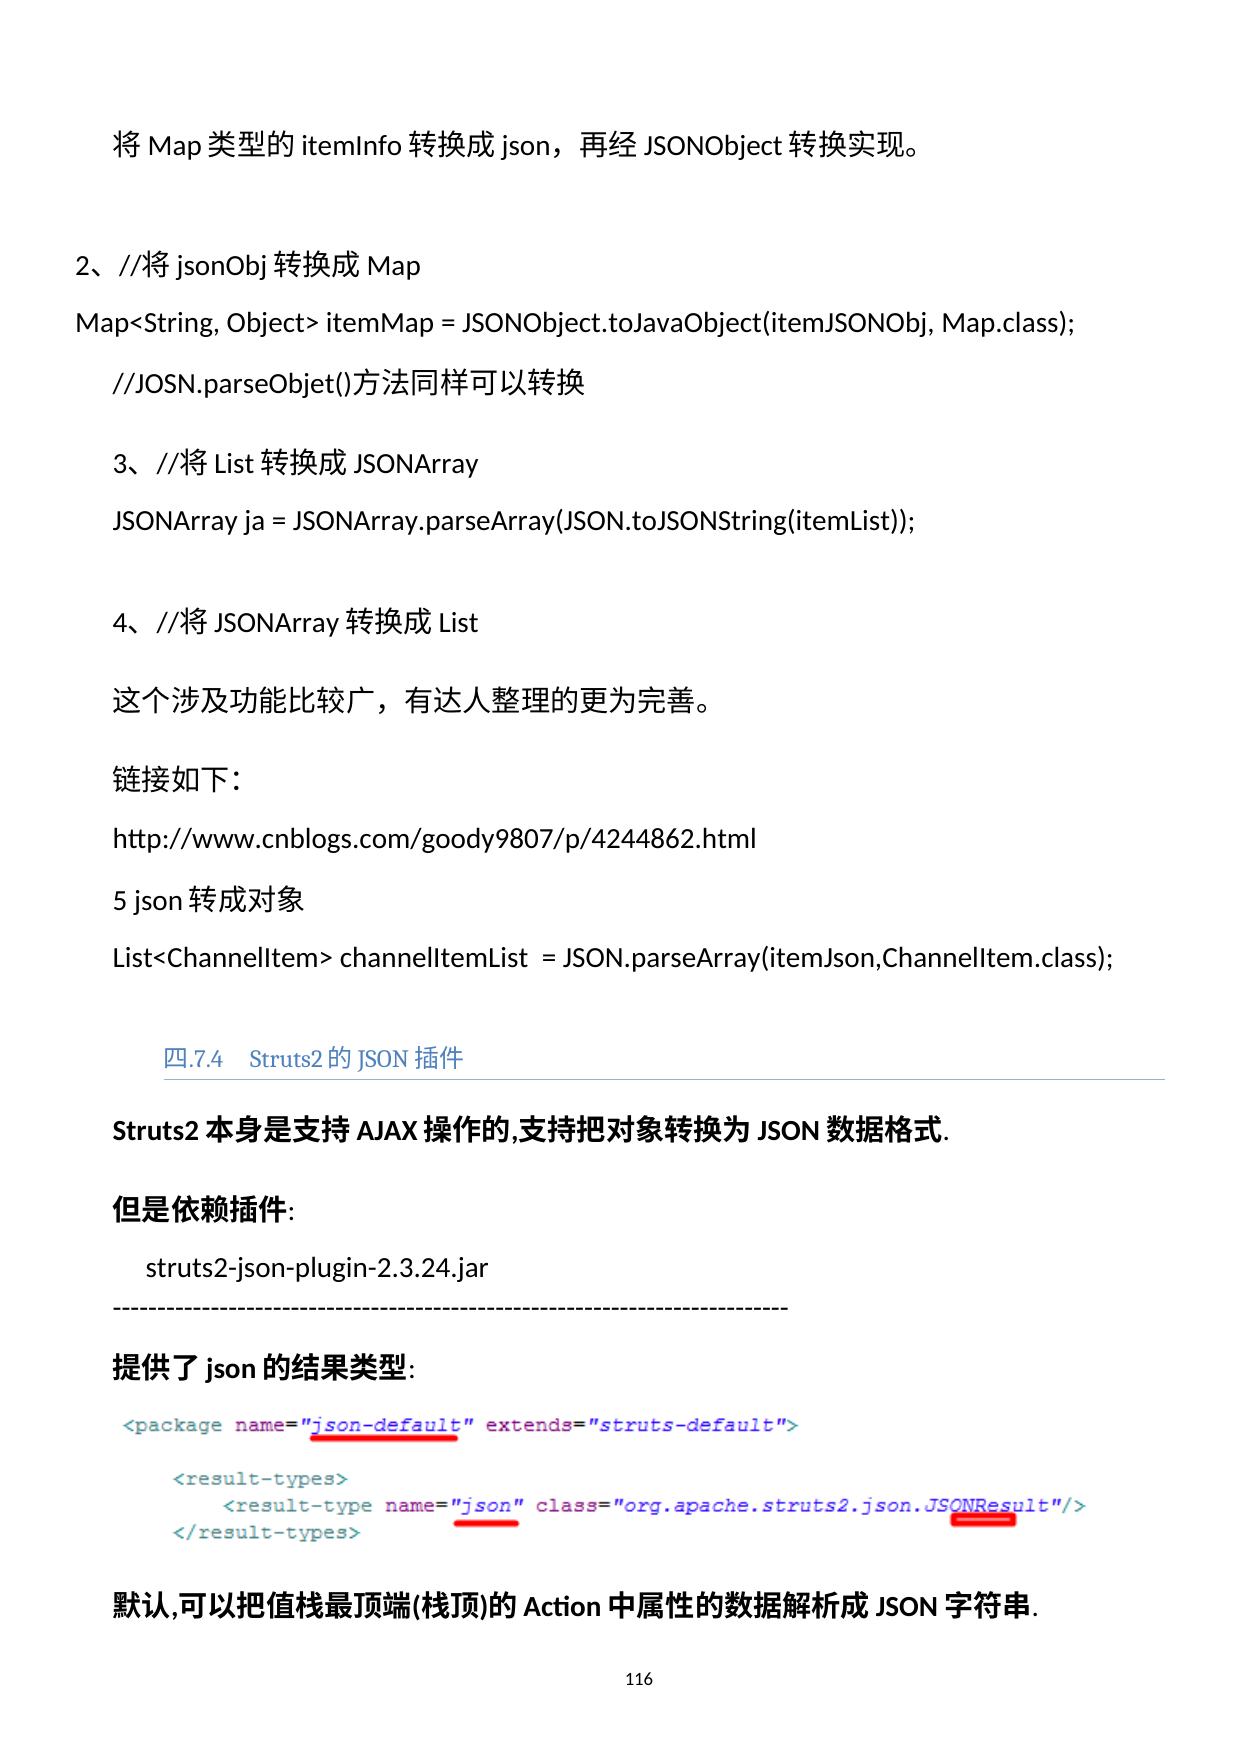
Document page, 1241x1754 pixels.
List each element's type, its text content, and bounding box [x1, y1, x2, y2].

picture [112, 1414, 1097, 1556]
text 链接如下： [75, 738, 1165, 818]
text 将Map类型的itemInfo转换成json，再经JSONObject转换实现。 2、//将jsonObj转换成Map Map<String, Object> itemMap = JSONObject.toJavaObject(itemJSONObj, Map.class); [75, 103, 1165, 342]
text JSONArray ja = JSONArray.parseArray(JSON.toJSONString(itemList)); [75, 500, 1165, 540]
text //JOSN.parseObjet()方法同样可以转换 [75, 342, 1165, 421]
text struts2-json-plugin-2.3.24.jar [75, 1247, 1165, 1287]
text 默认,可以把值栈最顶端(栈顶)的Action中属性的数据解析成JSON字符串. [75, 1564, 1165, 1644]
text 但是依赖插件: [75, 1168, 1165, 1247]
text 这个涉及功能比较广，有达人整理的更为完善。 [75, 659, 1165, 738]
text ---------------------------------------------------------------------------- [75, 1287, 1165, 1326]
text Struts2本身是支持AJAX操作的,支持把对象转换为JSON数据格式. [75, 1088, 1165, 1168]
text 5 json转成对象 [75, 857, 1165, 937]
text http://www.cnblogs.com/goody9807/p/4244862.html [75, 818, 1165, 857]
text 提供了json的结果类型: [75, 1326, 1165, 1406]
text List<ChannelItem> channelItemList = JSON.parseArray(itemJson,ChannelItem.class); [75, 937, 1165, 977]
text 3、//将List转换成JSONArray [75, 421, 1165, 500]
text 4、//将JSONArray转换成List [75, 580, 1165, 659]
subtitle Struts2的JSON插件 [164, 1037, 1165, 1079]
